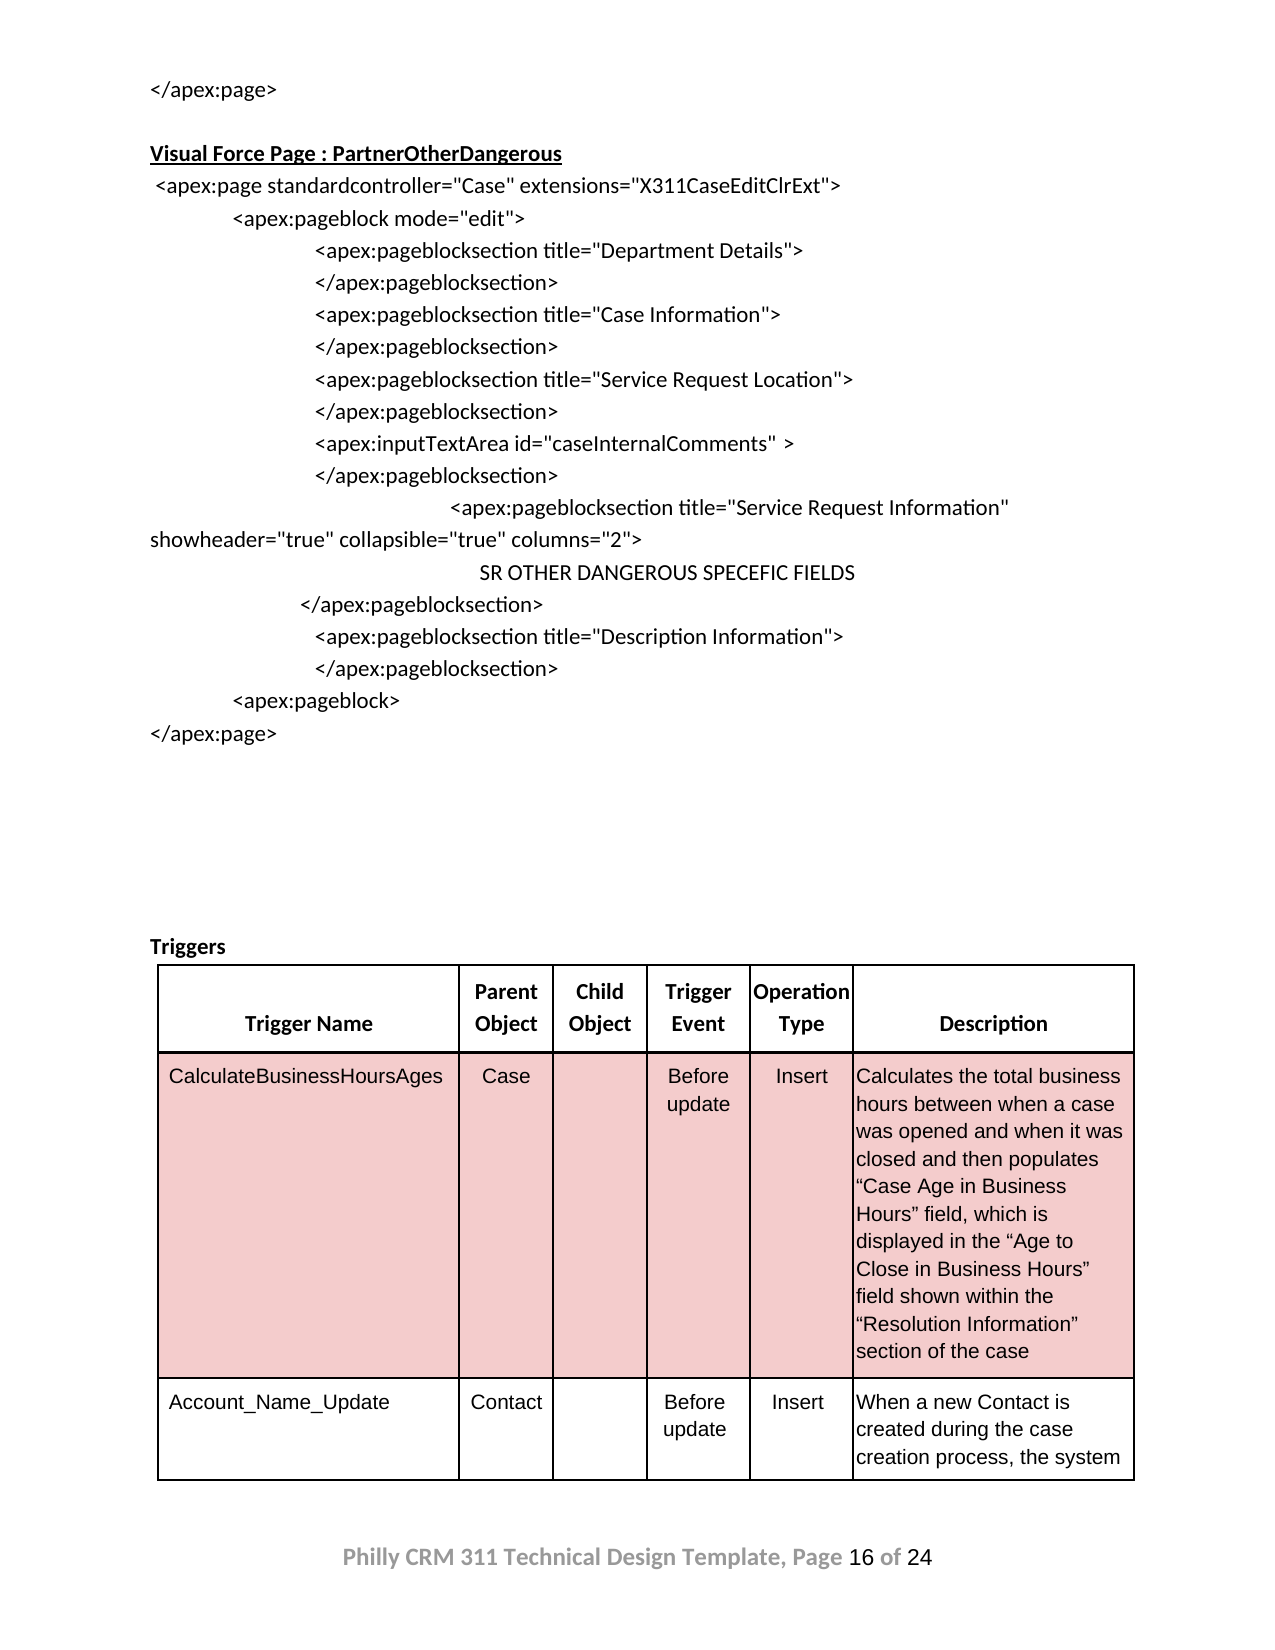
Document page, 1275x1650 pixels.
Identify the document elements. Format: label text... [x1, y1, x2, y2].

text </apex:page> [150, 719, 1125, 747]
table_header Parent Object [460, 966, 552, 1051]
text <apex:page standardcontroller="Case" extensions="X311CaseEditClrExt"> [150, 172, 1125, 199]
text <apex:pageblocksection title="Department Details"> [150, 236, 1125, 264]
text <apex:pageblock mode="edit"> [150, 204, 1125, 232]
table_cell Insert [751, 1379, 852, 1479]
table_header Operation Type [751, 966, 852, 1051]
table_cell [554, 1054, 646, 1377]
text </apex:pageblocksection> [150, 654, 1125, 682]
table_cell [554, 1379, 646, 1479]
text <apex:pageblock> [150, 687, 1125, 714]
text <apex:inputTextArea id="caseInternalComments" > [150, 429, 1125, 457]
table_cell Insert [751, 1054, 852, 1377]
table_header Child Object [554, 966, 646, 1051]
table_header Trigger Event [648, 966, 749, 1051]
table_cell Account_Name_Update [159, 1379, 458, 1479]
text </apex:pageblocksection> [150, 332, 1125, 361]
text </apex:pageblocksection> [150, 590, 1125, 618]
table_cell Before update [648, 1054, 749, 1377]
text Triggers [150, 932, 1125, 960]
text </apex:pageblocksection> [150, 397, 1125, 425]
text <apex:pageblocksection title="Case Information"> [150, 300, 1125, 328]
text <apex:pageblocksection title="Service Request Information" showheader="true" collapsible="true" columns="2"> [150, 493, 1125, 554]
table_cell Before update [648, 1379, 749, 1479]
text </apex:page> [150, 75, 1125, 103]
text </apex:pageblocksection> [150, 268, 1125, 296]
table_header Description [854, 966, 1133, 1051]
text <apex:pageblocksection title="Description Information"> [150, 622, 1125, 650]
table_cell Calculates the total business hours between when a case was opened and when it was closed and then populates “Case Age in Business Hours” field, which is displayed in the “Age to Close in Business Hours” field shown within the “Resolution Information” section of the case [854, 1054, 1133, 1377]
table_cell Contact [460, 1379, 552, 1479]
table_cell CalculateBusinessHoursAges [159, 1054, 458, 1377]
table_header Trigger Name [159, 966, 458, 1051]
text <apex:pageblocksection title="Service Request Location"> [150, 365, 1125, 393]
text Visual Force Page : PartnerOtherDangerous [150, 139, 1125, 167]
text </apex:pageblocksection> [150, 461, 1125, 489]
table_cell Case [460, 1054, 552, 1377]
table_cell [854, 1379, 1133, 1479]
text SR OTHER DANGEROUS SPECEFIC FIELDS [150, 558, 1125, 586]
